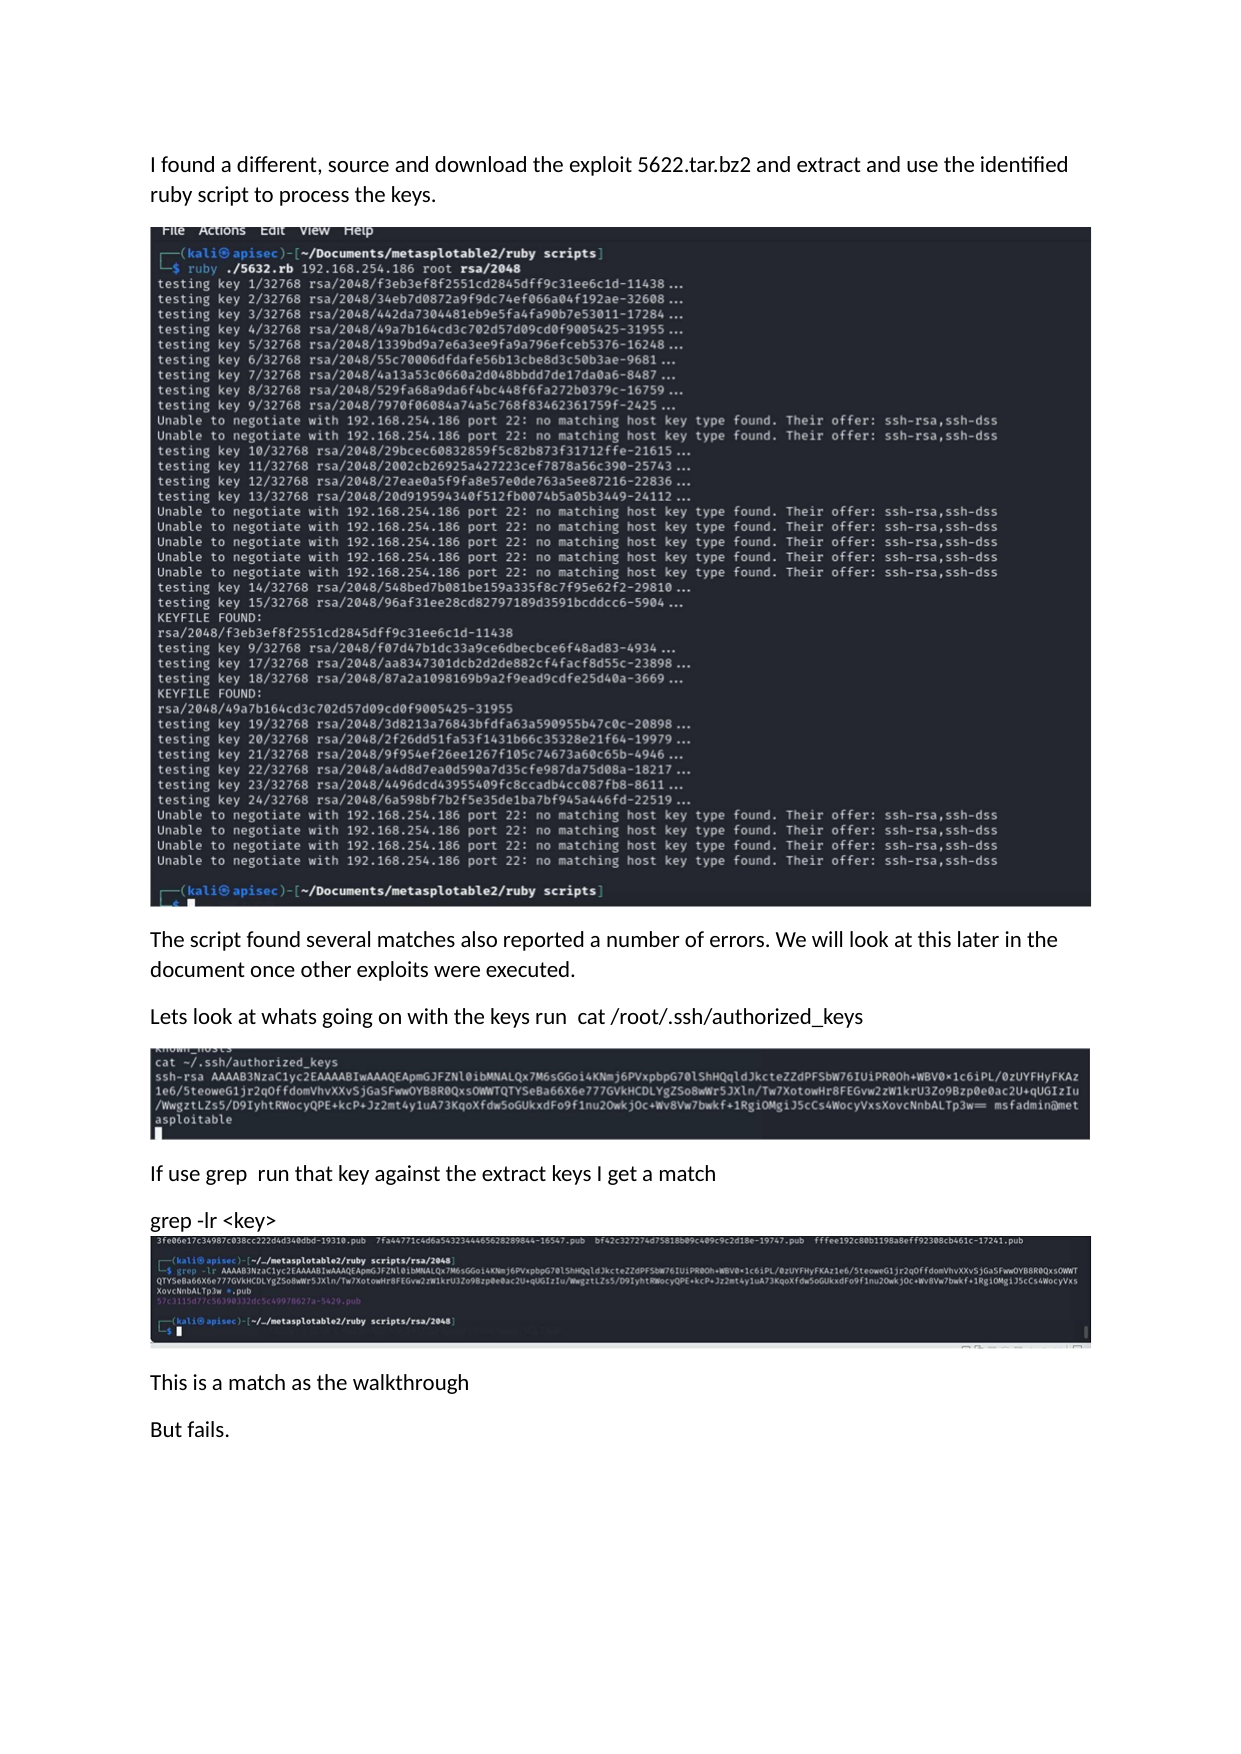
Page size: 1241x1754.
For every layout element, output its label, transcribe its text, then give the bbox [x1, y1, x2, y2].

picture [150, 227, 1092, 907]
text The script found several matches also reported a number of errors. We will look at this later in the document once other exploits were executed. [150, 925, 1090, 983]
text grep -lr <key> [150, 1206, 1090, 1236]
text But fails. [150, 1415, 1090, 1443]
picture [150, 1236, 1092, 1349]
text Lets look at whats going on with the keys run cat /root/.ssh/authorized_keys [150, 1002, 1090, 1030]
text This is a match as the walkthrough [150, 1368, 1090, 1396]
picture [150, 1048, 1090, 1140]
text I found a different, source and download the exploit 5622.tar.bz2 and extract and use the identified ruby script to process the keys. [150, 150, 1090, 208]
text If use grep run that key against the extract keys I get a match [150, 1159, 1090, 1187]
